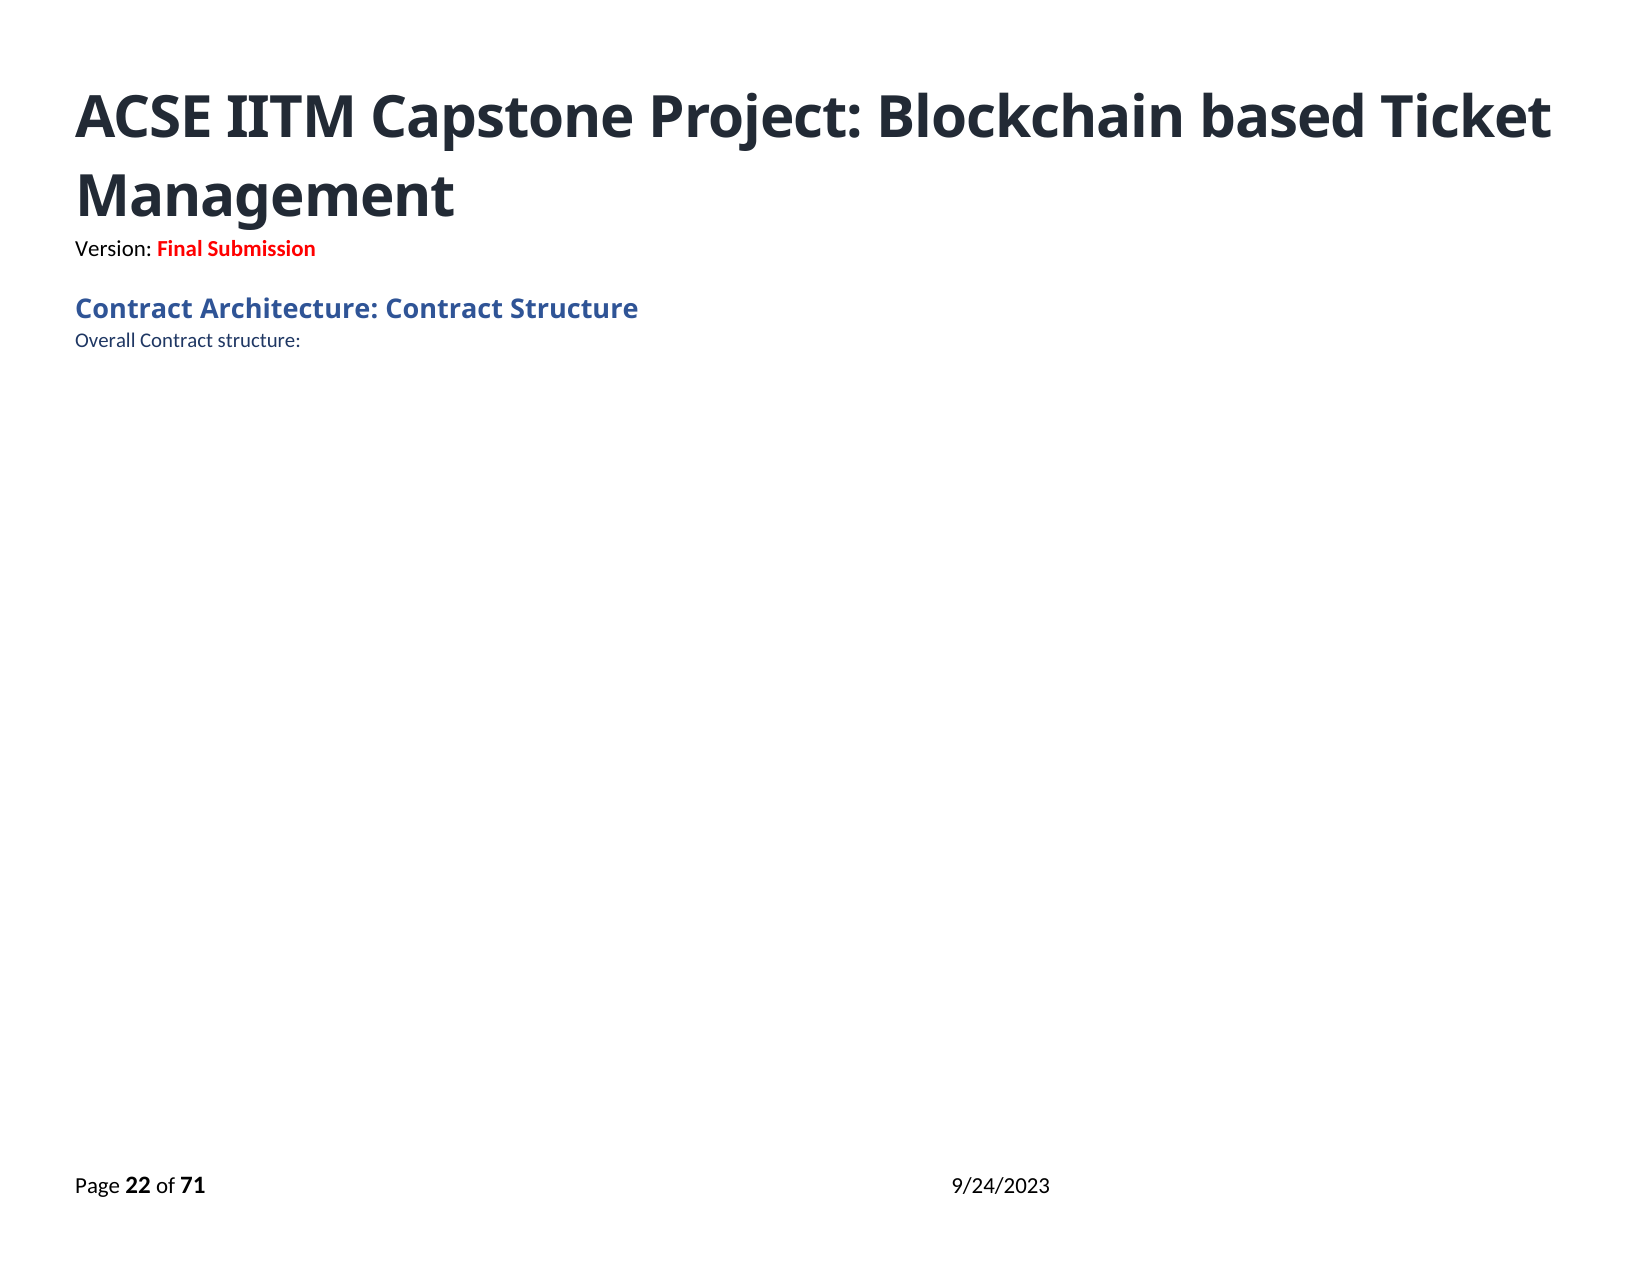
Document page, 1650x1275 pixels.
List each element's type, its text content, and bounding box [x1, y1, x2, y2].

subtitle Overall Contract structure: [75, 327, 1575, 352]
subtitle Contract Architecture: Contract Structure [75, 290, 1575, 327]
